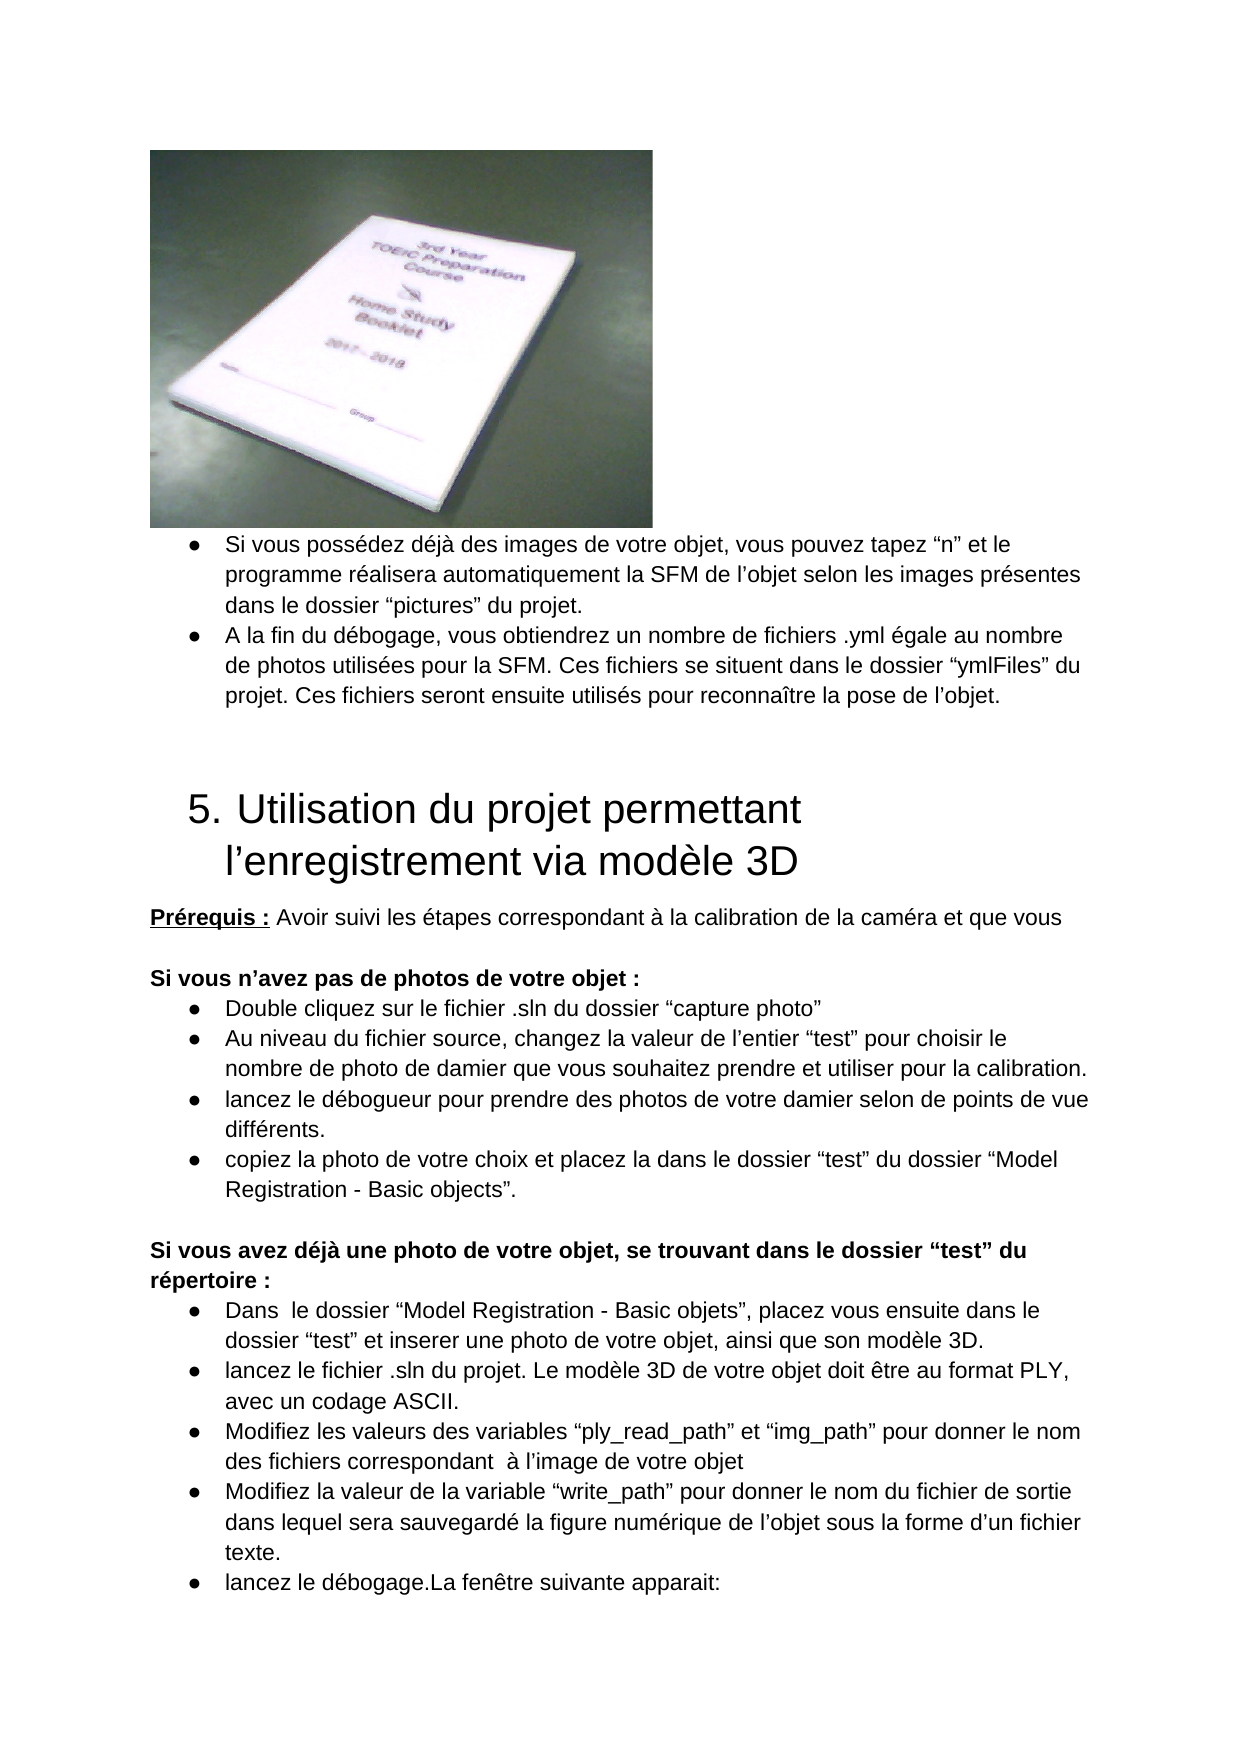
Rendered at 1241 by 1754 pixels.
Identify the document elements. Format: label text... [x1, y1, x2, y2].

picture [150, 150, 653, 528]
list Si vous possédez déjà des images de votre objet, vous pouvez tapez “n” et le programme réalisera automatiquement la SFM de l’objet selon les images présentes dans le dossier “pictures” du projet. [187, 531, 1090, 618]
text Si vous avez déjà une photo de votre objet, se trouvant dans le dossier “test” du répertoire : [150, 1237, 1090, 1293]
list lancez le débogage.La fenêtre suivante apparait: [187, 1569, 1090, 1595]
list copiez la photo de votre choix et placez la dans le dossier “test” du dossier “Model Registration - Basic objects”. [187, 1146, 1090, 1203]
list Au niveau du fichier source, changez la valeur de l’entier “test” pour choisir le nombre de photo de damier que vous souhaitez prendre et utiliser pour la calibration. [187, 1025, 1090, 1082]
text Prérequis : Avoir suivi les étapes correspondant à la calibration de la caméra et que vous [150, 904, 1090, 931]
subtitle Utilisation du projet permettant l’enregistrement via modèle 3D [187, 784, 1090, 884]
list Modifiez les valeurs des variables “ply_read_path” et “img_path” pour donner le nom des fichiers correspondant à l’image de votre objet [187, 1418, 1090, 1474]
list lancez le fichier .sln du projet. Le modèle 3D de votre objet doit être au format PLY, avec un codage ASCII. [187, 1357, 1090, 1414]
list lancez le débogueur pour prendre des photos de votre damier selon de points de vue différents. [187, 1086, 1090, 1142]
text Si vous n’avez pas de photos de votre objet : [150, 965, 1090, 991]
list A la fin du débogage, vous obtiendrez un nombre de fichiers .yml égale au nombre de photos utilisées pour la SFM. Ces fichiers se situent dans le dossier “ymlFiles” du projet. Ces fichiers seront ensuite utilisés pour reconnaître la pose de l’objet. [187, 622, 1090, 709]
list Dans le dossier “Model Registration - Basic objets”, placez vous ensuite dans le dossier “test” et inserer une photo de votre objet, ainsi que son modèle 3D. [187, 1297, 1090, 1354]
list Modifiez la valeur de la variable “write_path” pour donner le nom du fichier de sortie dans lequel sera sauvegardé la figure numérique de l’objet sous la forme d’un fichier texte. [187, 1478, 1090, 1565]
list Double cliquez sur le fichier .sln du dossier “capture photo” [187, 995, 1090, 1021]
